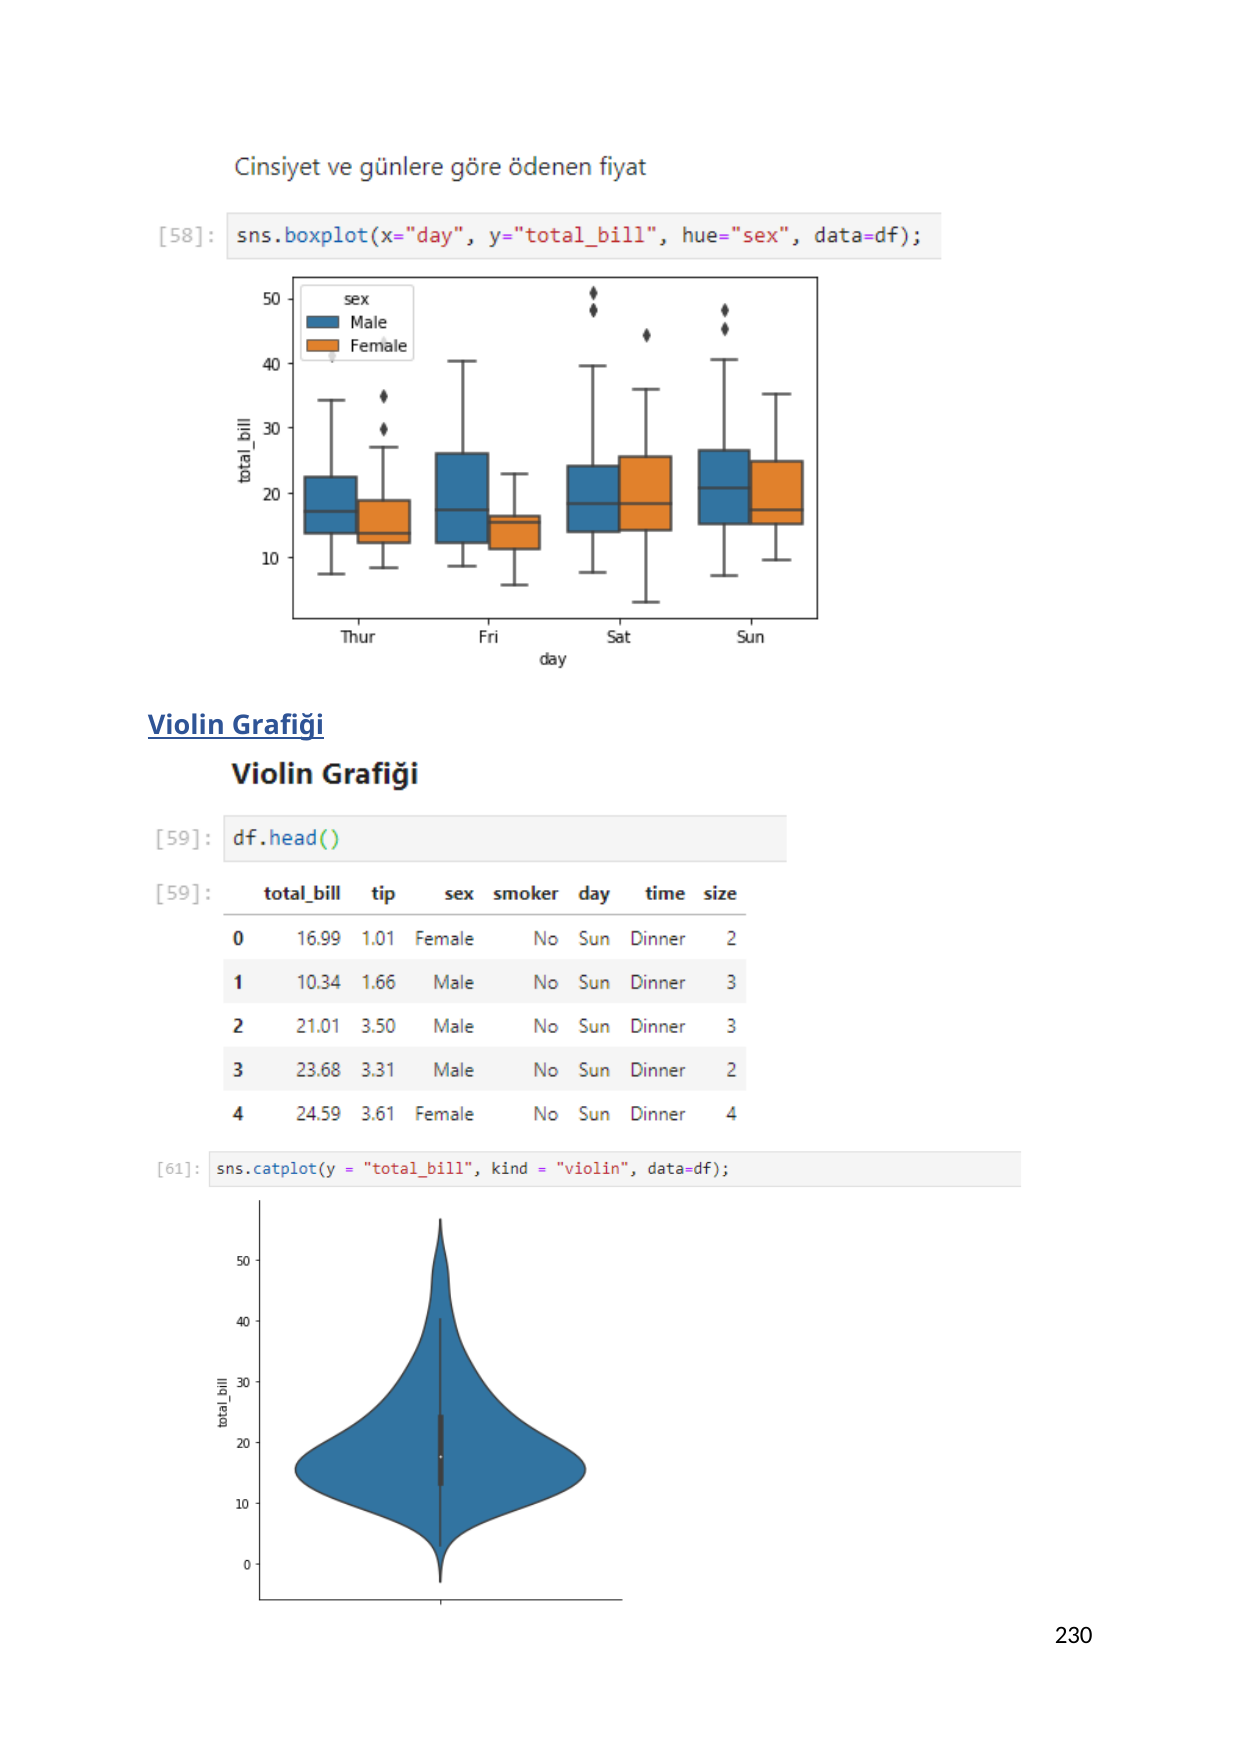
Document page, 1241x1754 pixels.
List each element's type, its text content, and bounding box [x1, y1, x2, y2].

picture [147, 147, 942, 687]
picture [147, 1143, 1022, 1616]
subtitle Violin Grafiği [148, 706, 1092, 743]
picture [147, 745, 787, 1141]
